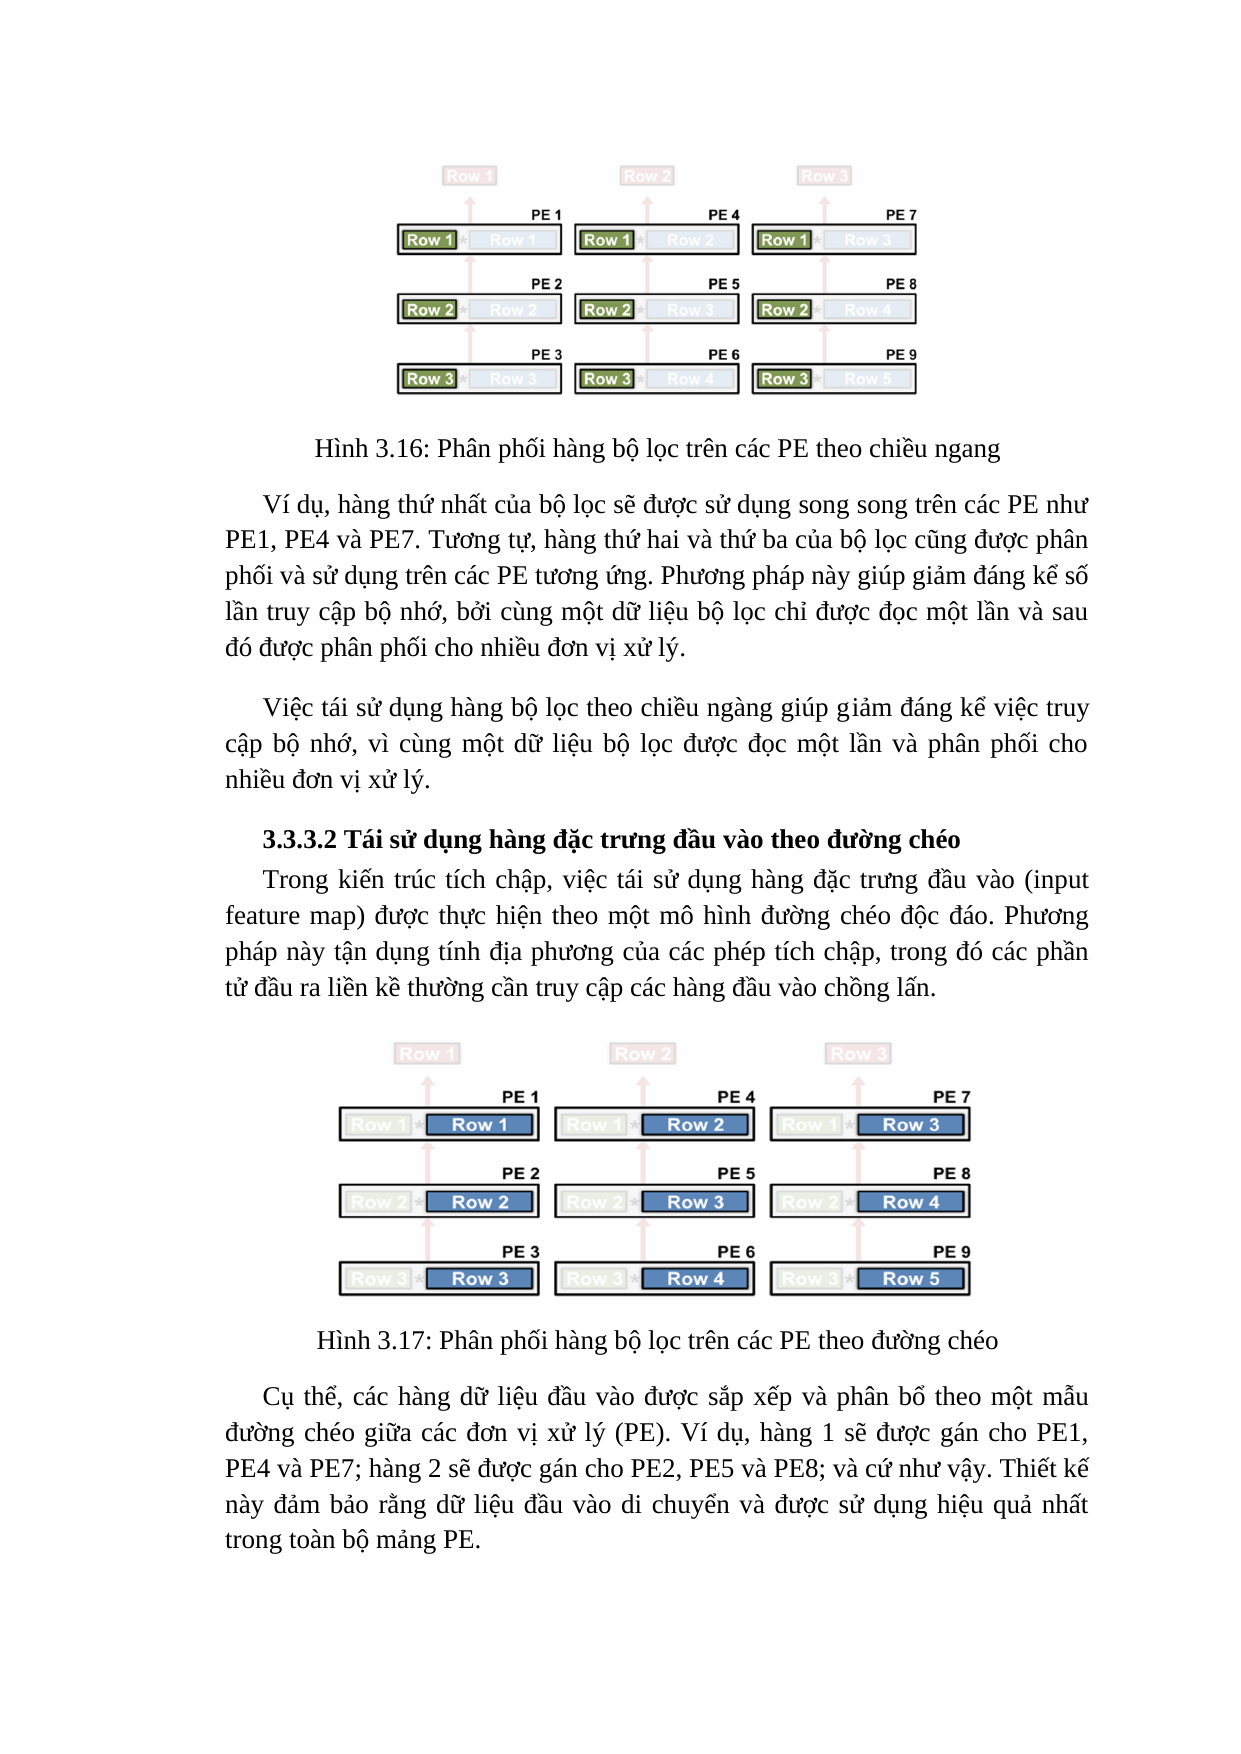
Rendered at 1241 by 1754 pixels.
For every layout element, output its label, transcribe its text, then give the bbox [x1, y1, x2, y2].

text Cụ thể, các hàng dữ liệu đầu vào được sắp xếp và phân bổ theo một mẫu đường chéo giữa các đơn vị xử lý (PE). Ví dụ, hàng 1 sẽ được gán cho PE1, PE4 và PE7; hàng 2 sẽ được gán cho PE2, PE5 và PE8; và cứ như vậy. Thiết kế này đảm bảo rằng dữ liệu đầu vào di chuyển và được sử dụng hiệu quả nhất trong toàn bộ mảng PE. [225, 1381, 1090, 1554]
text Hình 3.16: Phân phối hàng bộ lọc trên các PE theo chiều ngang [225, 432, 1090, 463]
picture [321, 1023, 994, 1312]
text Việc tái sử dụng hàng bộ lọc theo chiều ngàng giúp giảm đáng kể việc truy cập bộ nhớ, vì cùng một dữ liệu bộ lọc được đọc một lần và phân phối cho nhiều đơn vị xử lý. [225, 691, 1090, 794]
text Hình 3.17: Phân phối hàng bộ lọc trên các PE theo đường chéo [225, 1324, 1090, 1356]
picture [384, 150, 931, 420]
text Ví dụ, hàng thứ nhất của bộ lọc sẽ được sử dụng song song trên các PE như PE1, PE4 và PE7. Tương tự, hàng thứ hai và thứ ba của bộ lọc cũng được phân phối và sử dụng trên các PE tương ứng. Phương pháp này giúp giảm đáng kể số lần truy cập bộ nhớ, bởi cùng một dữ liệu bộ lọc chỉ được đọc một lần và sau đó được phân phối cho nhiều đơn vị xử lý. [225, 488, 1090, 662]
text Trong kiến trúc tích chập, việc tái sử dụng hàng đặc trưng đầu vào (input feature map) được thực hiện theo một mô hình đường chéo độc đáo. Phương pháp này tận dụng tính địa phương của các phép tích chập, trong đó các phần tử đầu ra liền kề thường cần truy cập các hàng đầu vào chồng lấn. [225, 863, 1090, 1002]
subtitle 3.3.3.2 Tái sử dụng hàng đặc trưng đầu vào theo đường chéo [225, 824, 1090, 855]
